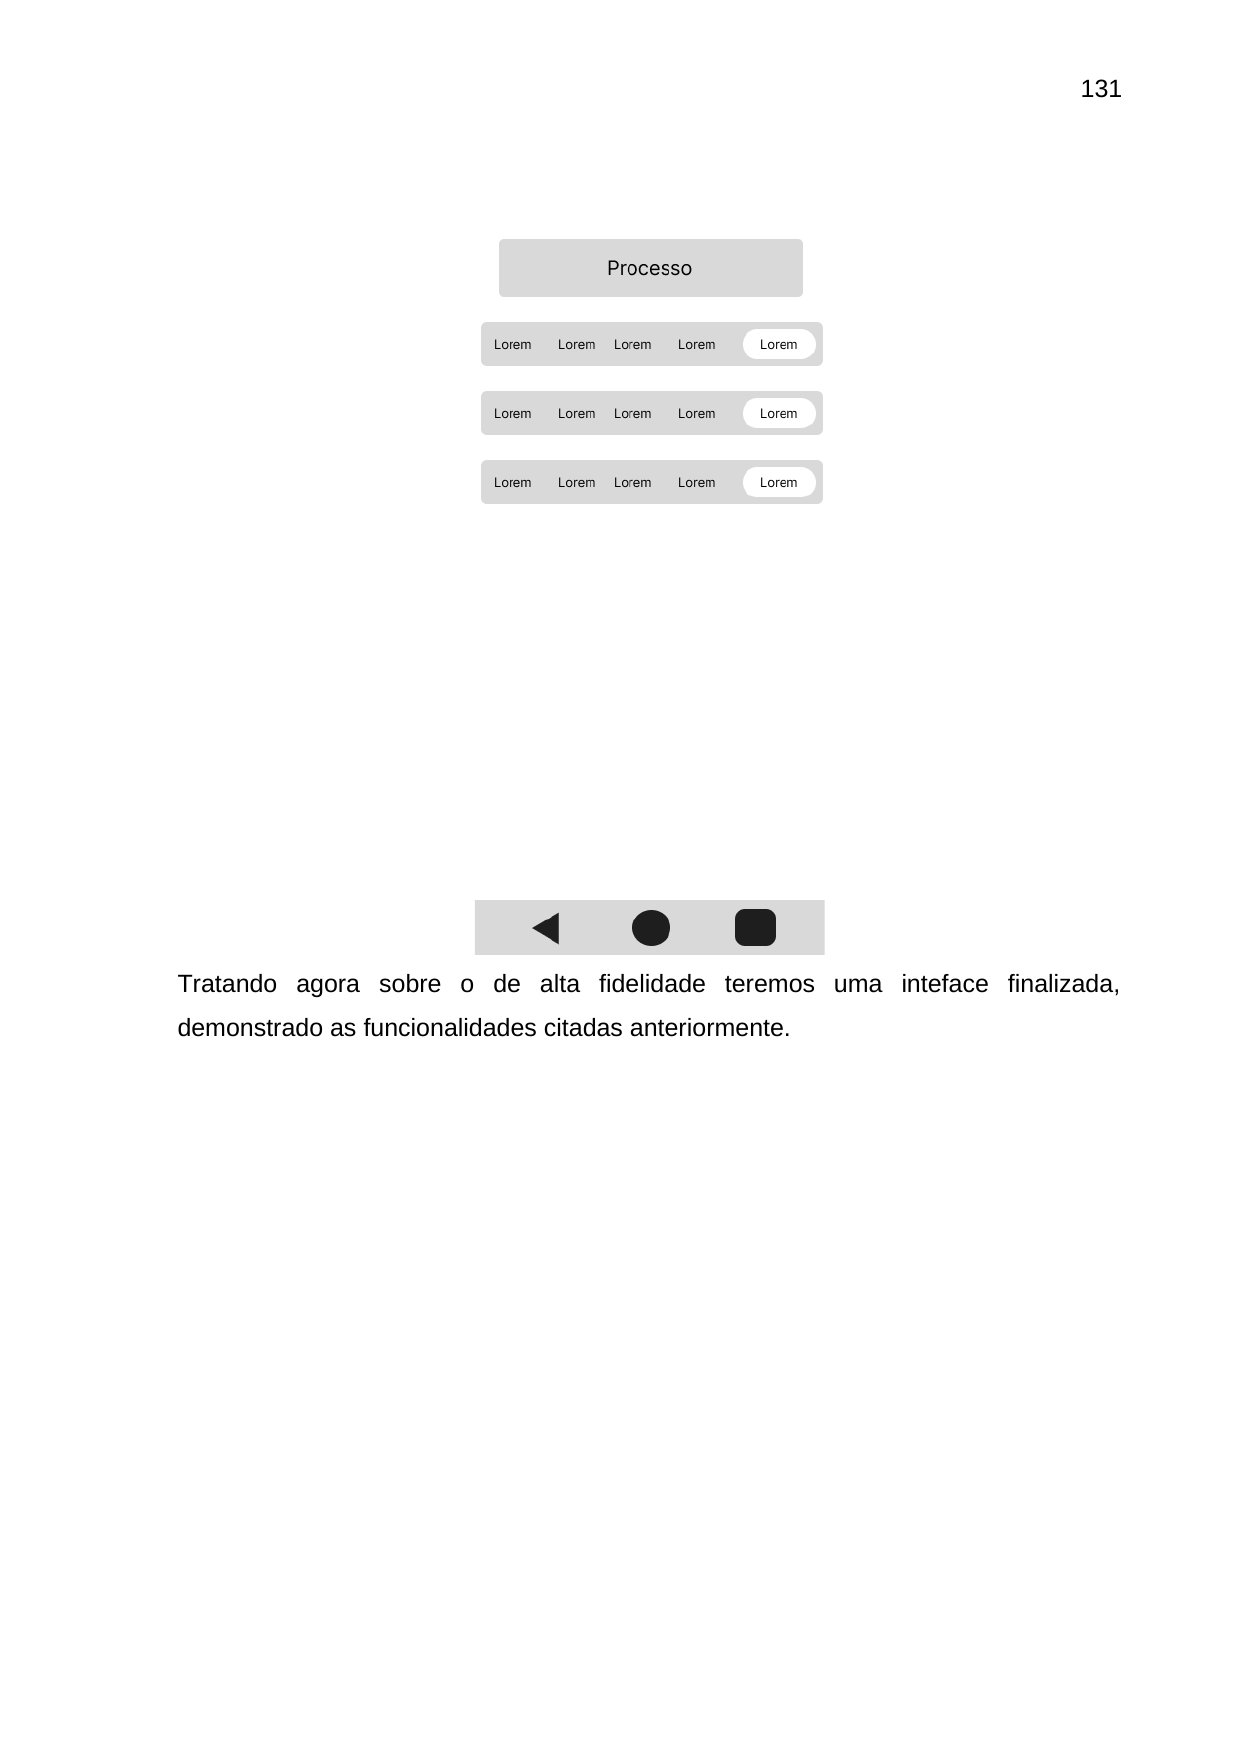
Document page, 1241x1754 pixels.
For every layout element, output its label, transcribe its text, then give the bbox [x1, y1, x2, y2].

picture [474, 177, 825, 955]
text Tratando agora sobre o de alta fidelidade teremos uma inteface finalizada, demonstrado as funcionalidades citadas anteriormente. [177, 969, 1122, 1041]
